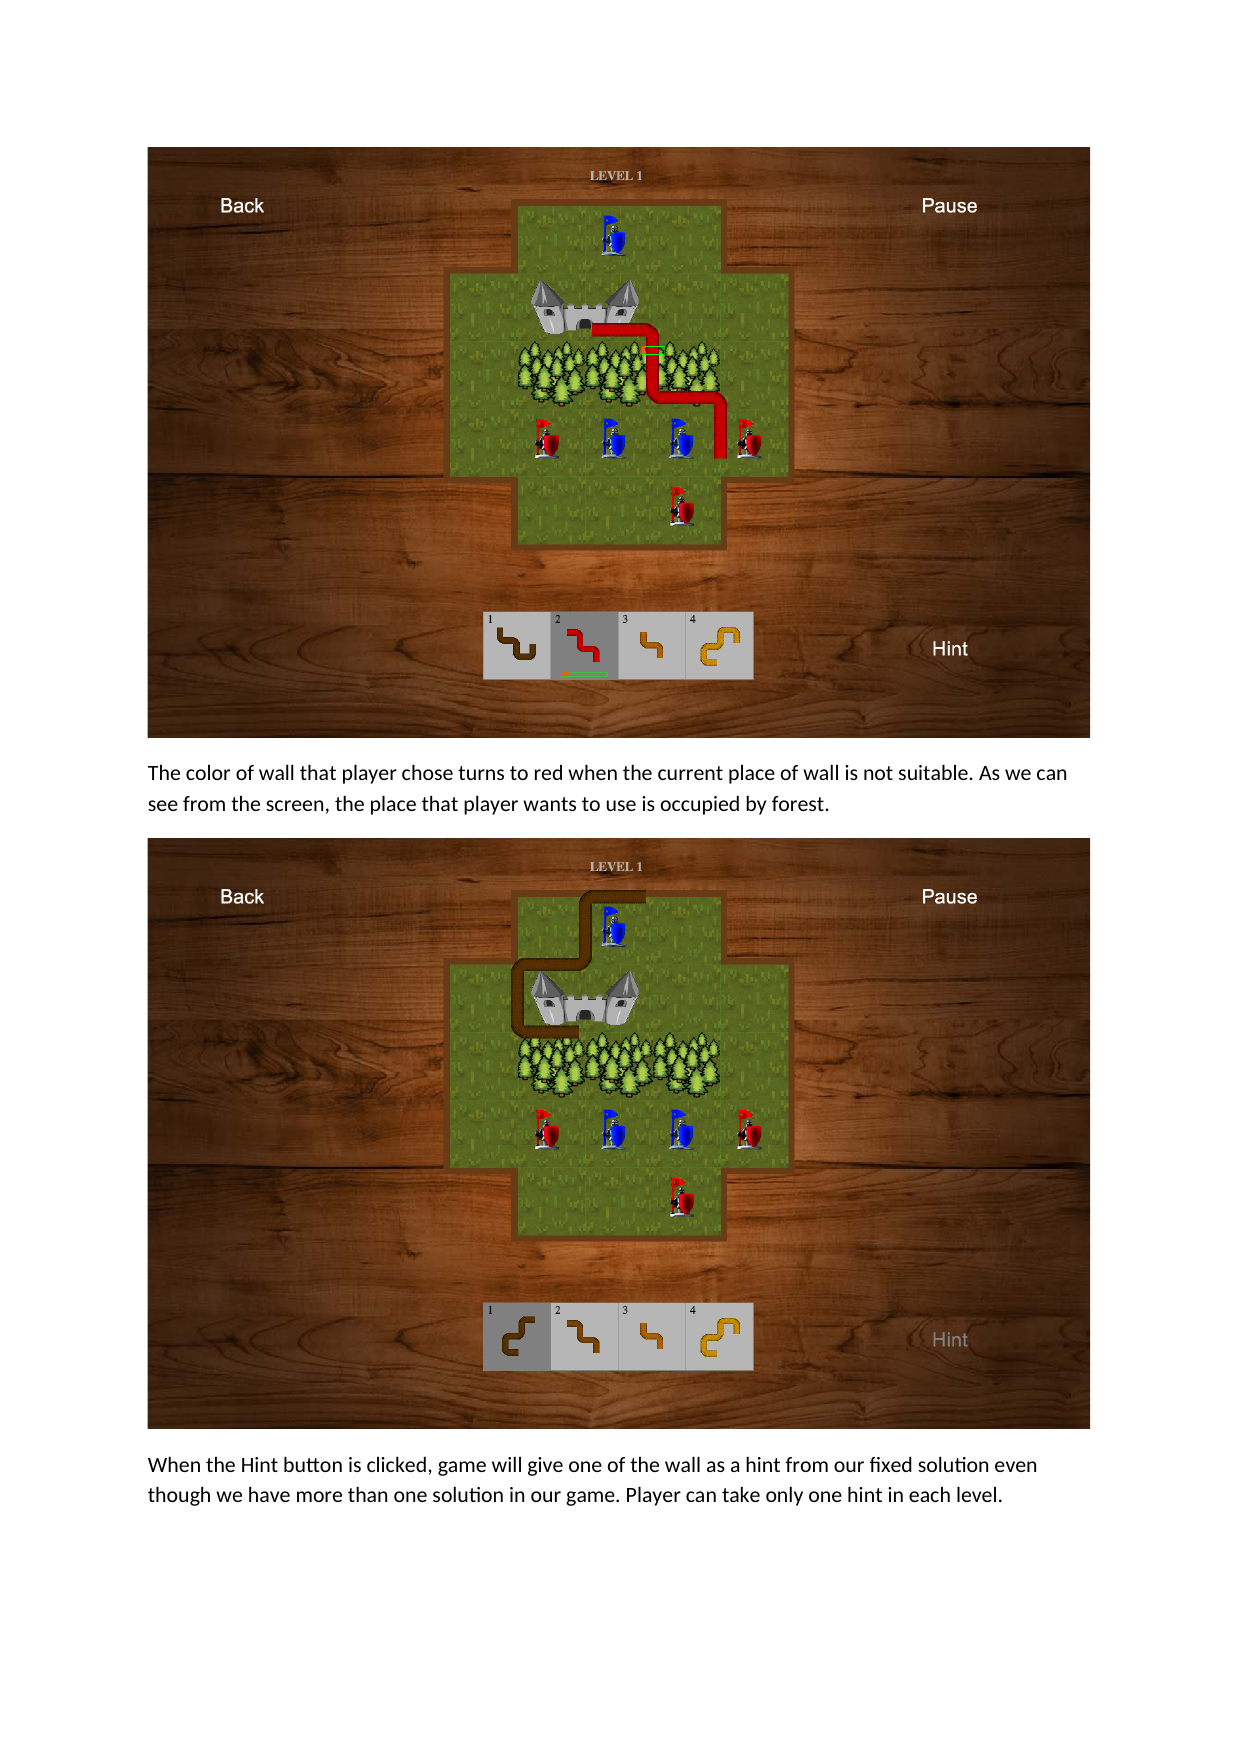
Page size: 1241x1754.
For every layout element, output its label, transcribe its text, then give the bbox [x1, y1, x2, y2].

picture [147, 838, 1091, 1429]
text When the Hint button is clicked, game will give one of the wall as a hint from our fixed solution even though we have more than one solution in our game. Player can take only one hint in each level. [148, 1451, 1093, 1508]
text The color of wall that player chose turns to red when the current place of wall is not suitable. As we can see from the screen, the place that player wants to use is occupied by forest. [148, 759, 1093, 817]
picture [147, 147, 1091, 738]
